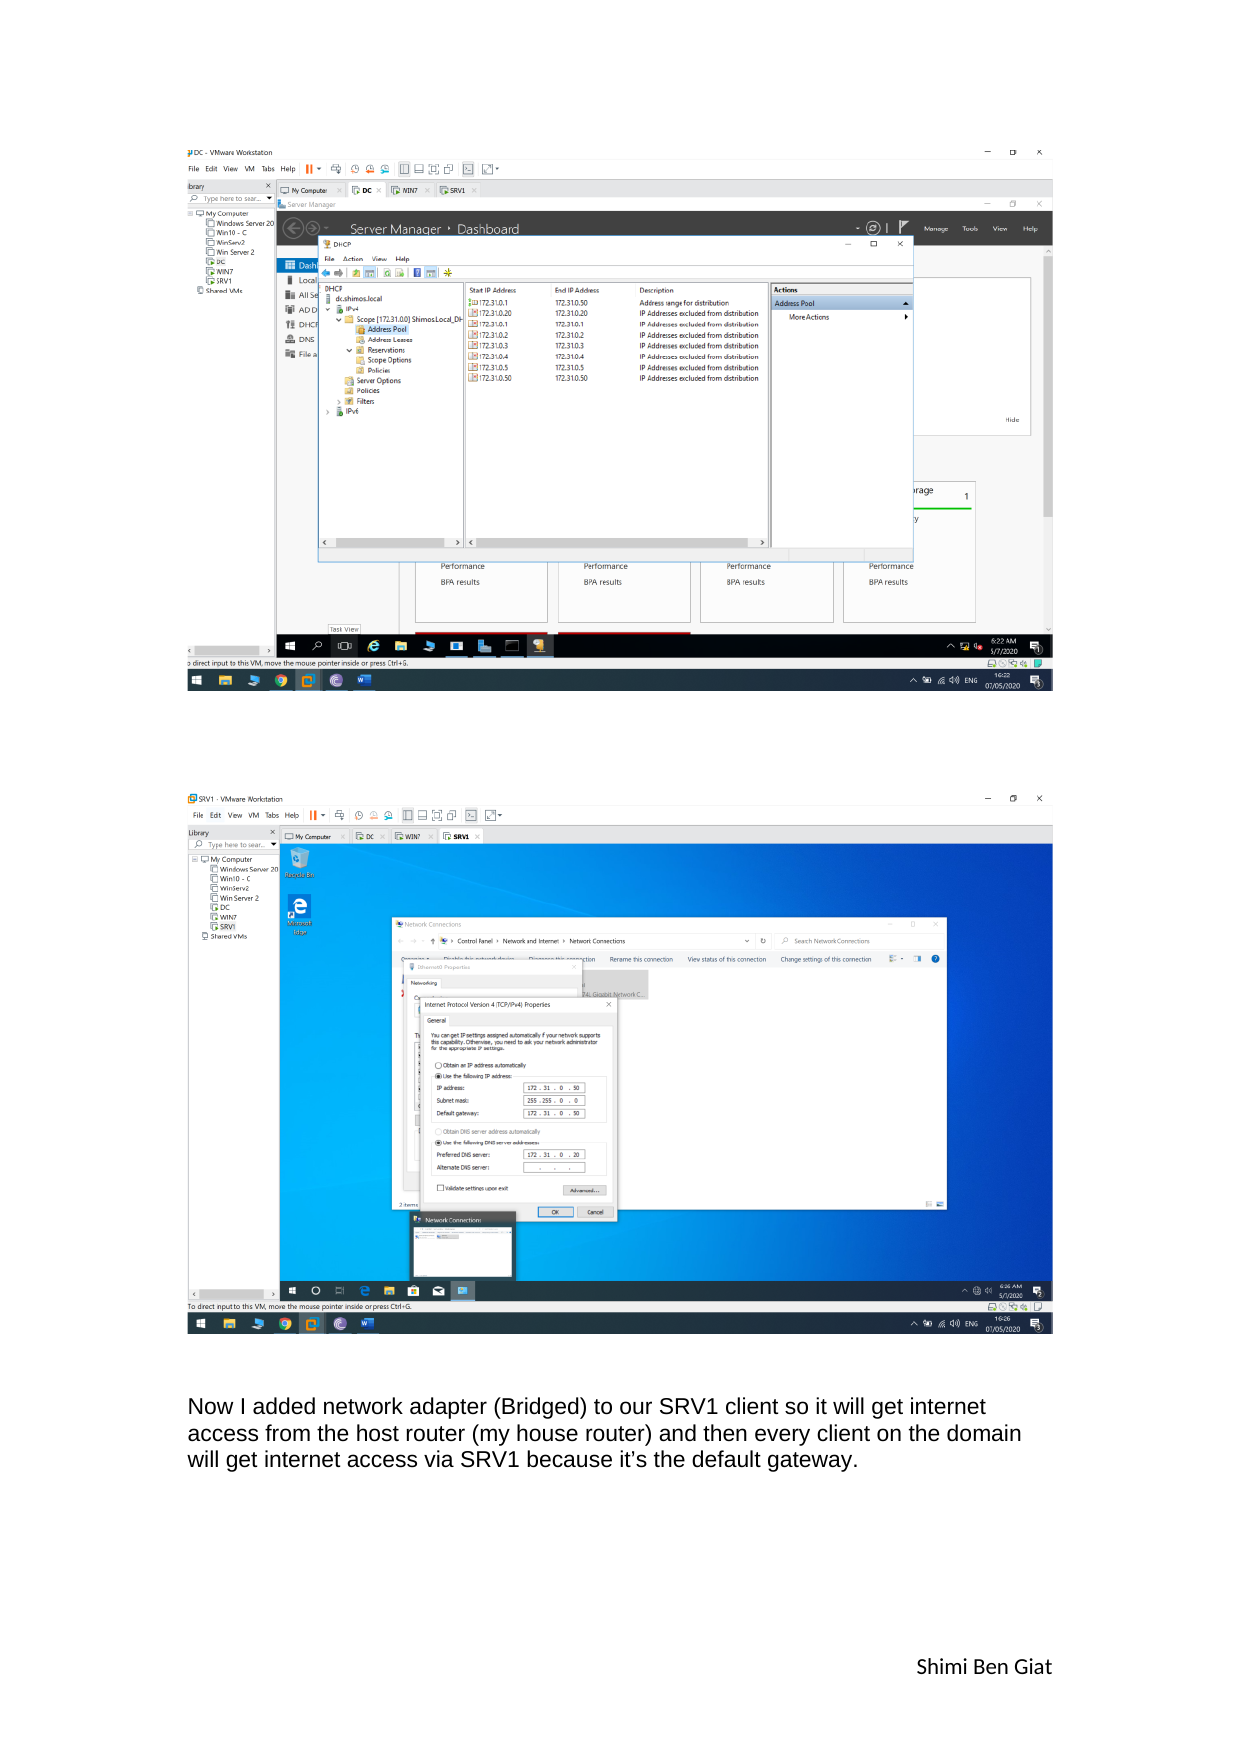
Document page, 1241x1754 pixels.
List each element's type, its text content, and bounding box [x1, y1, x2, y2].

picture [187, 792, 1053, 1334]
text Now I added network adapter (Bridged) to our SRV1 client so it will get internet access from the host router (my house router) and then every client on the domain will get internet access via SRV1 because it’s the default gateway. [187, 1393, 1053, 1472]
picture [187, 150, 1053, 691]
